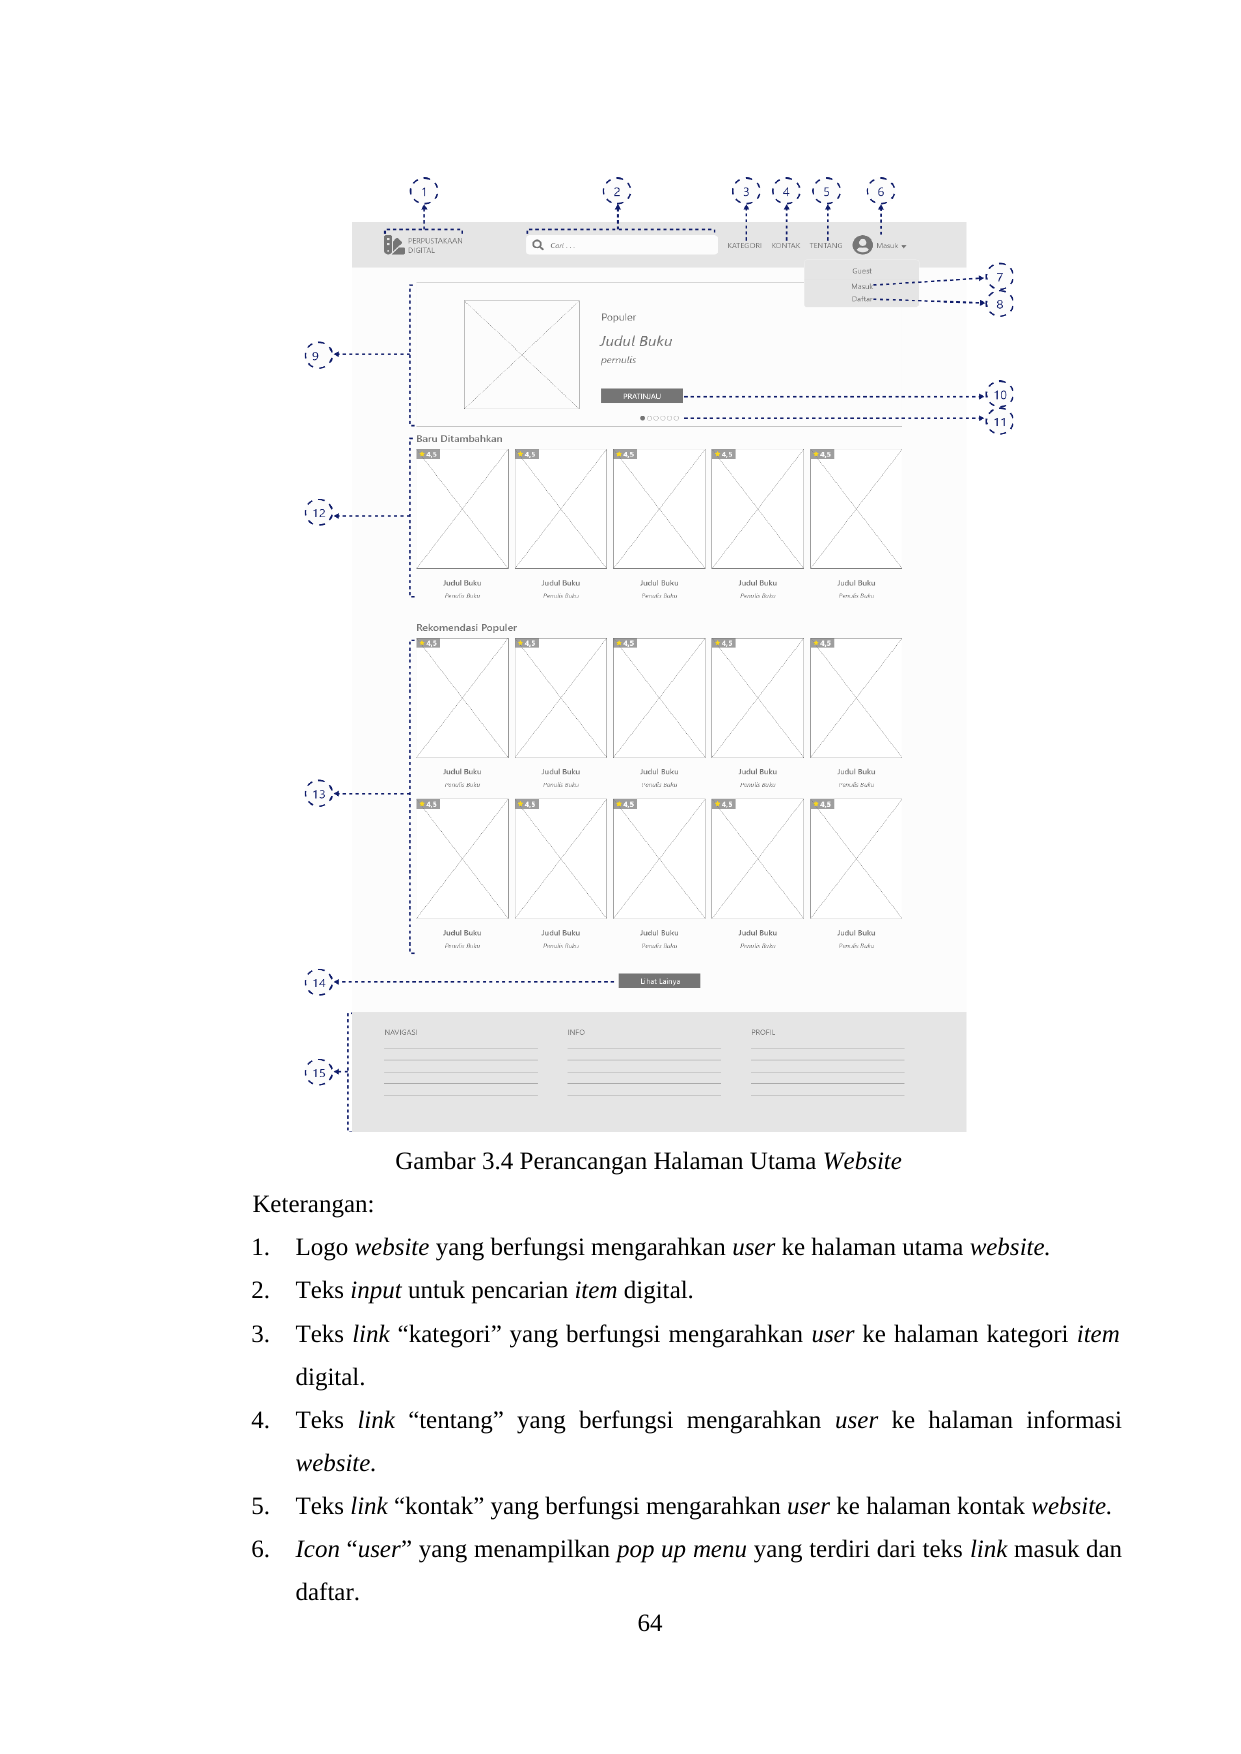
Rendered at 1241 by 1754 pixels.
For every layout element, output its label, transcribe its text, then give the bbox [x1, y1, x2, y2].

text Gambar 3. Perancangan Halaman Utama Website [177, 1146, 1122, 1175]
list Teks link “tentang” yang berfungsi mengarahkan user ke halaman informasi website. [251, 1405, 1122, 1477]
list Icon “user” yang menampilkan pop up menu yang terdiri dari teks link masuk dan daftar. [251, 1534, 1122, 1606]
text Keterangan: [177, 1189, 1122, 1218]
picture [304, 177, 1014, 1132]
list Logo website yang berfungsi mengarahkan user ke halaman utama website. [251, 1232, 1122, 1261]
list Teks input untuk pencarian item digital. [251, 1276, 1122, 1304]
list Teks link “kategori” yang berfungsi mengarahkan user ke halaman kategori item digital. [251, 1319, 1122, 1391]
list Teks link “kontak” yang berfungsi mengarahkan user ke halaman kontak website. [251, 1491, 1122, 1520]
